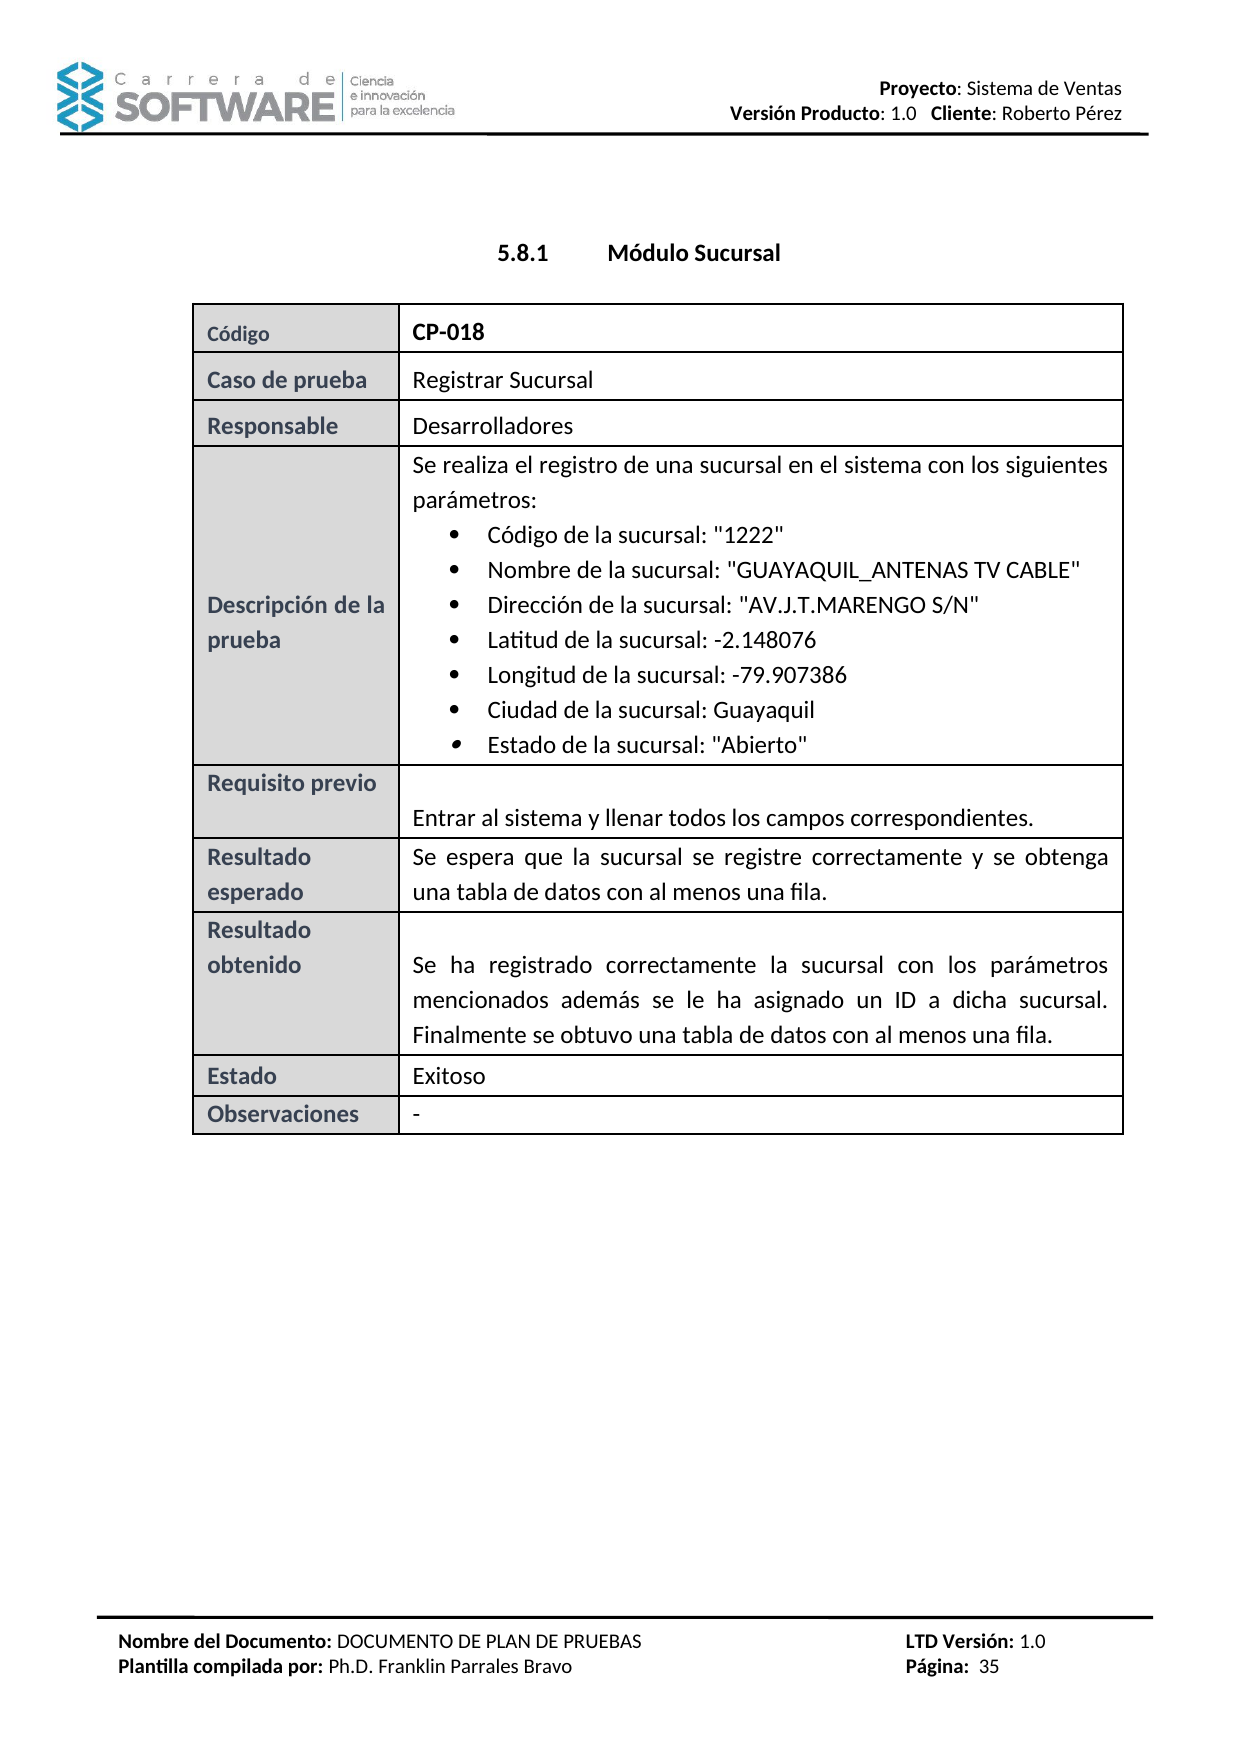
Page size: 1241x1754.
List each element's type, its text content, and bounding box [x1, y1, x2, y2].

table_cell Requisito previo [194, 766, 398, 837]
table_cell Resultado obtenido [194, 913, 398, 1054]
subtitle Módulo Sucursal [156, 237, 1122, 268]
table_cell Se realiza el registro de una sucursal en el sistema con los siguientes parámetros: Código de la sucursal: "1222" Nombre de la sucursal: "GUAYAQUIL_ANTENAS TV CABLE" Dirección de la sucursal: "AV.J.T.MARENGO S/N" Latitud de la sucursal: -2.148076 Longitud de la sucursal: -79.907386 Ciudad de la sucursal: Guayaquil Estado de la sucursal: "Abierto" [400, 447, 1122, 764]
table_cell Se espera que la sucursal se registre correctamente y se obtenga una tabla de datos con al menos una fila. [400, 839, 1122, 911]
table_cell Observaciones [194, 1097, 398, 1133]
table_header Código [194, 305, 398, 351]
table_cell Resultado esperado [194, 839, 398, 911]
table_cell - [400, 1097, 1122, 1133]
table_cell Responsable [194, 401, 398, 445]
table_cell Estado [194, 1056, 398, 1095]
table_cell Registrar Sucursal [400, 353, 1122, 399]
table_cell Entrar al sistema y llenar todos los campos correspondientes. [400, 766, 1122, 837]
table_cell Exitoso [400, 1056, 1122, 1095]
table_header CP-018 [400, 305, 1122, 351]
table_cell Se ha registrado correctamente la sucursal con los parámetros mencionados además se le ha asignado un ID a dicha sucursal. Finalmente se obtuvo una tabla de datos con al menos una fila. [400, 913, 1122, 1054]
table_cell Desarrolladores [400, 401, 1122, 445]
picture [46, 46, 461, 154]
table_cell Descripción de la prueba [194, 447, 398, 764]
table_cell Caso de prueba [194, 353, 398, 399]
